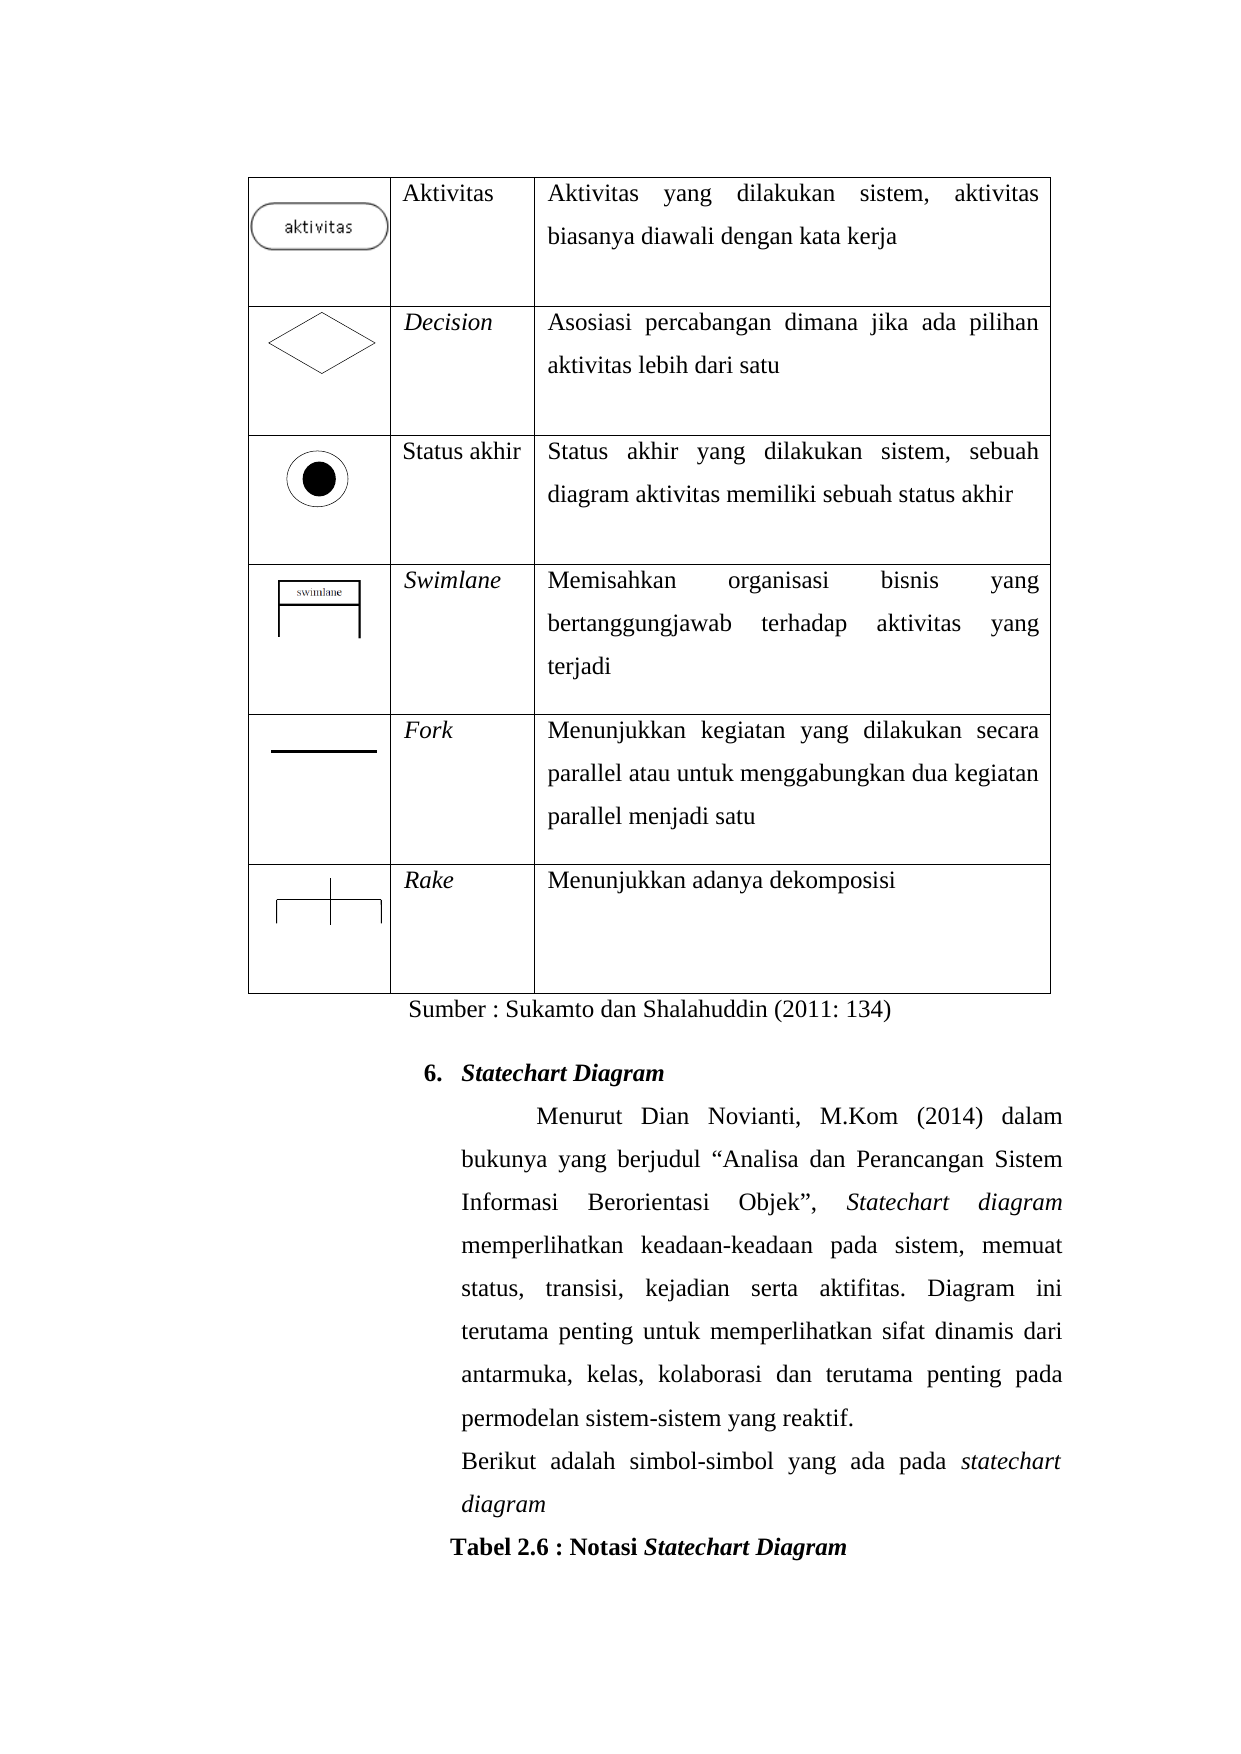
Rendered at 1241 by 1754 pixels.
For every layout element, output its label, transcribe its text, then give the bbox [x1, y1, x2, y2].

table_cell Aktivitas [391, 178, 534, 306]
text Sumber : Sukamto dan Shalahuddin (2011: 134) [236, 994, 1063, 1022]
text Menurut Dian Novianti, M.Kom (2014) dalam bukunya yang berjudul “Analisa dan Perancangan Sistem Informasi Berorientasi Objek”, Statechart diagram memperlihatkan keadaan-keadaan pada sistem, memuat status, transisi, kejadian serta aktifitas. Diagram ini terutama penting untuk memperlihatkan sifat dinamis dari antarmuka, kelas, kolaborasi dan terutama penting pada permodelan sistem-sistem yang reaktif. [461, 1101, 1063, 1431]
table_cell Status akhir [391, 436, 534, 564]
table_cell [249, 307, 390, 435]
picture [250, 201, 390, 252]
table_cell [249, 565, 390, 714]
table_cell Aktivitas yang dilakukan sistem, aktivitas biasanya diawali dengan kata kerja [535, 178, 1050, 306]
picture [276, 578, 362, 640]
table_cell [249, 436, 390, 564]
table_cell Status akhir yang dilakukan sistem, sebuah diagram aktivitas memiliki sebuah status akhir [535, 436, 1050, 564]
table_cell Rake [391, 865, 534, 993]
table_cell Decision [391, 307, 534, 435]
text Tabel 2.6 : Notasi Statechart Diagram [236, 1532, 1063, 1561]
table_cell Memisahkan organisasi bisnis yang bertanggungjawab terhadap aktivitas yang terjadi [535, 565, 1050, 714]
table_cell Fork [391, 715, 534, 864]
table_cell [249, 178, 390, 306]
table_cell Swimlane [391, 565, 534, 714]
table_cell Asosiasi percabangan dimana jika ada pilihan aktivitas lebih dari satu [535, 307, 1050, 435]
table_cell Menunjukkan adanya dekomposisi [535, 865, 1050, 993]
text Berikut adalah simbol-simbol yang ada pada statechart diagram [461, 1446, 1063, 1518]
table_cell Menunjukkan kegiatan yang dilakukan secara parallel atau untuk menggabungkan dua kegiatan parallel menjadi satu [535, 715, 1050, 864]
table_cell [249, 715, 390, 864]
list Statechart Diagram [424, 1058, 1063, 1086]
table_cell [249, 865, 390, 993]
